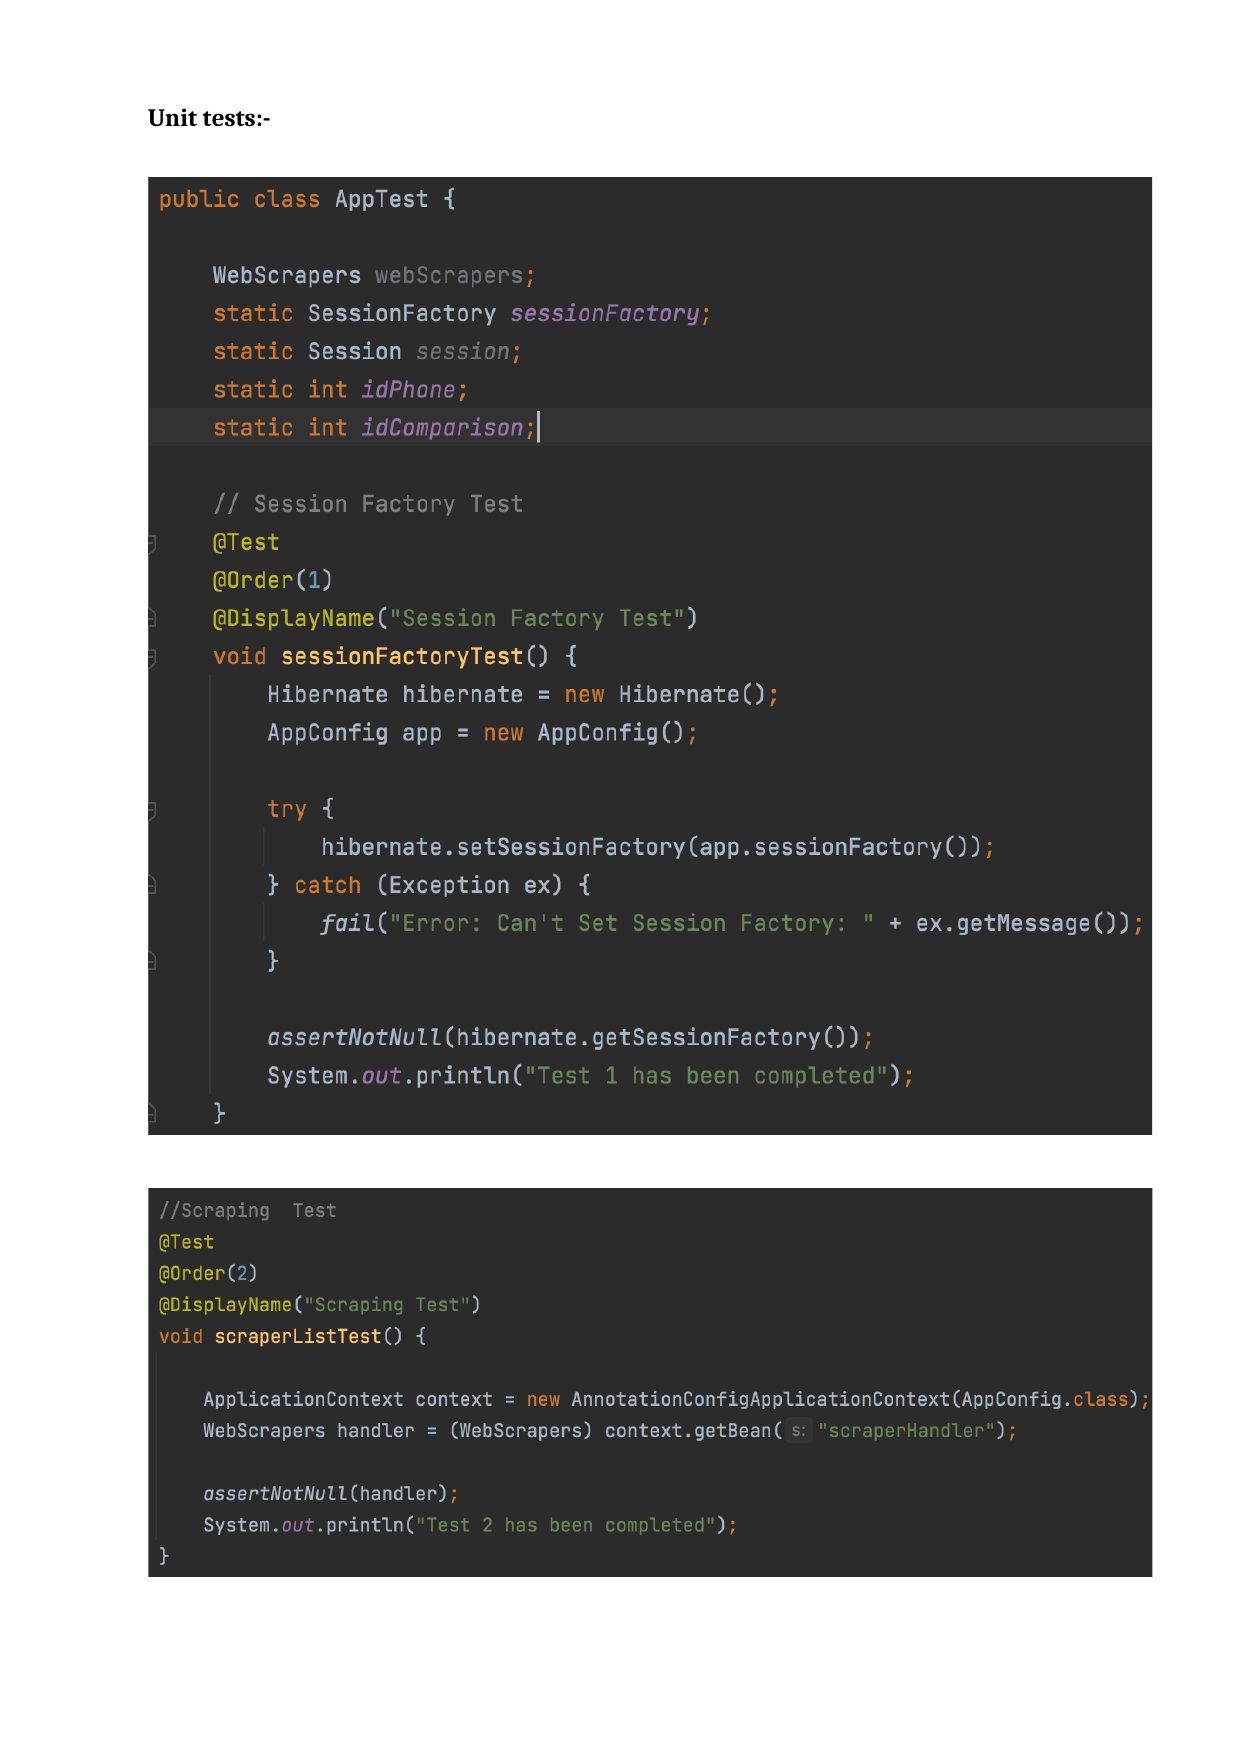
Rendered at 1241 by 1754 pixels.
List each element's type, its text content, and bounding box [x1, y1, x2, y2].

picture [148, 1188, 1153, 1577]
text Unit tests:- [148, 103, 1152, 132]
picture [148, 177, 1153, 1135]
